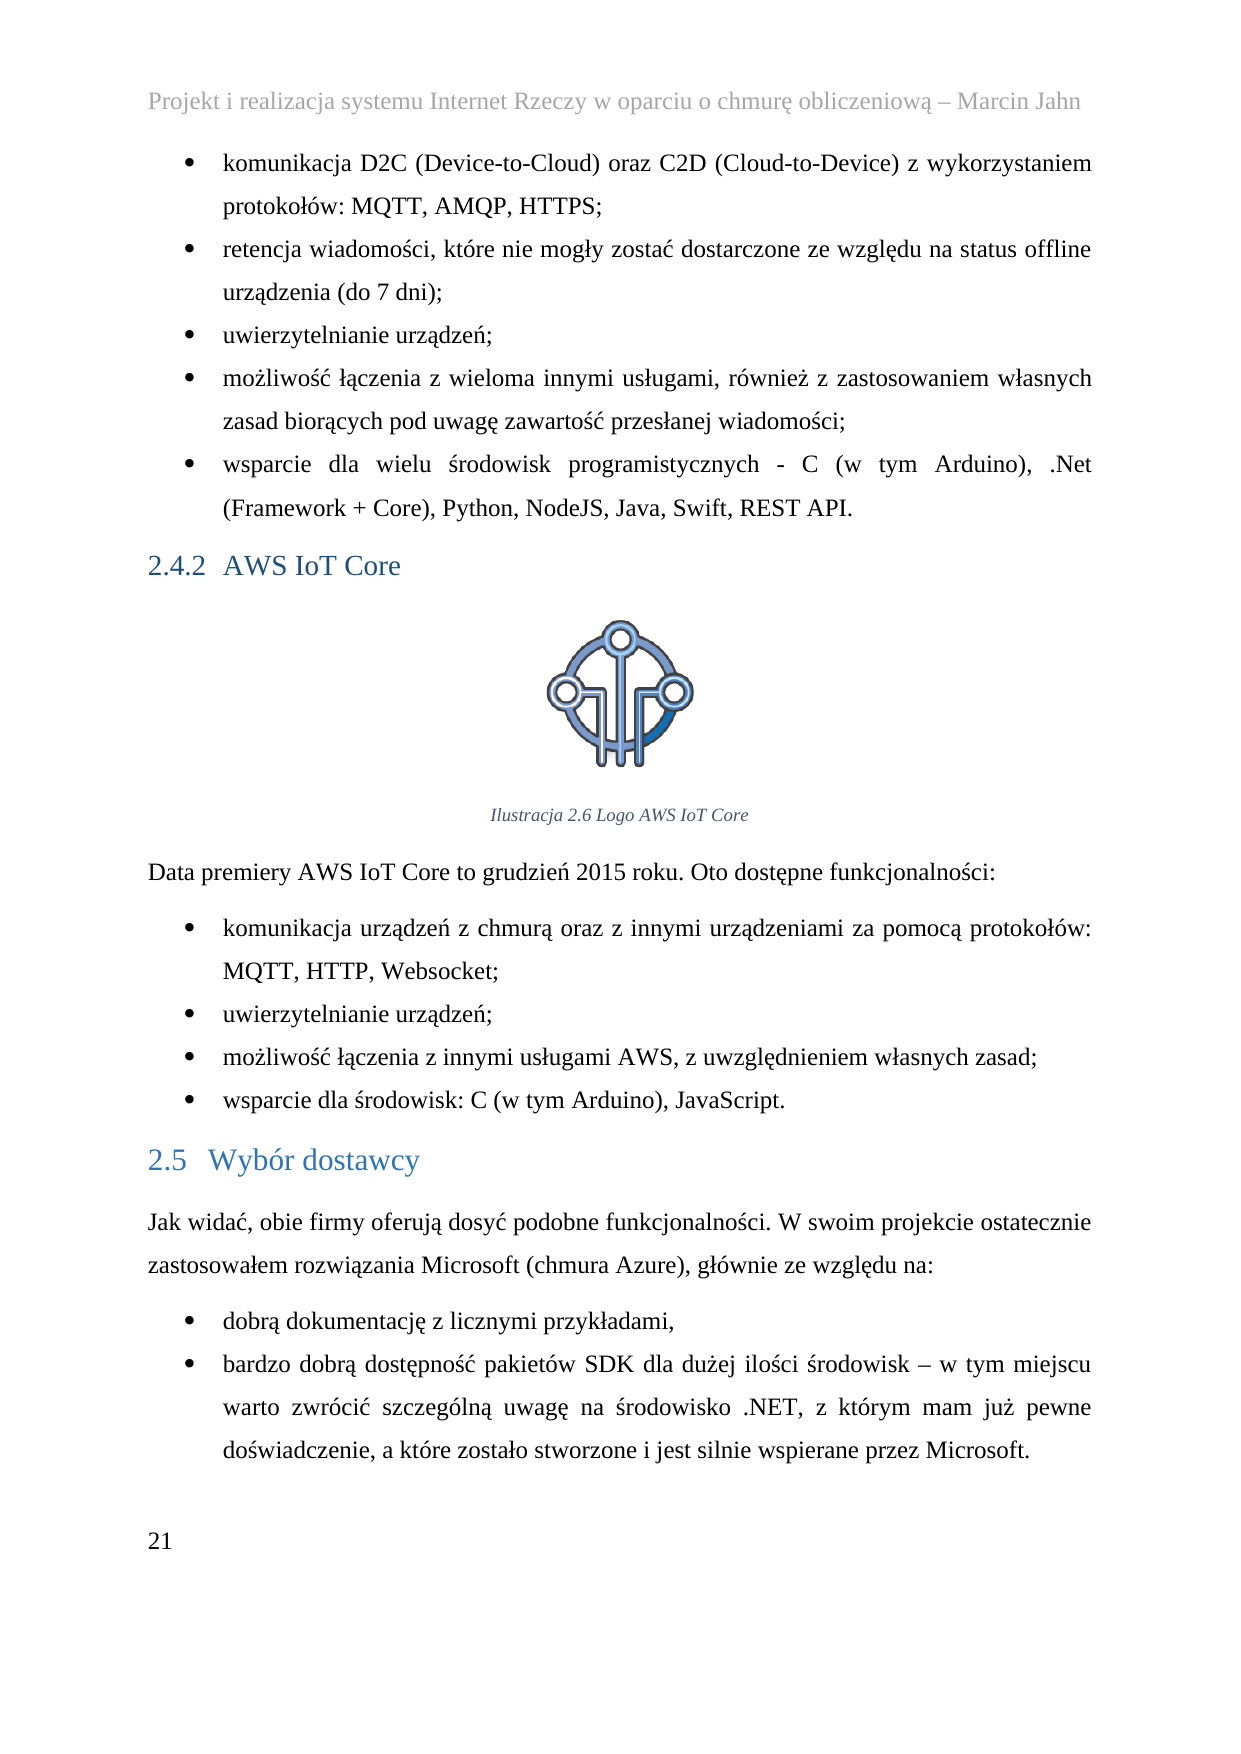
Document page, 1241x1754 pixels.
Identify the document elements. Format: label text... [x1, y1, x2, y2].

picture [537, 611, 703, 778]
list uwierzytelnianie urządzeń; [185, 999, 1093, 1028]
list możliwość łączenia z innymi usługami AWS, z uwzględnieniem własnych zasad; [185, 1042, 1093, 1071]
list wsparcie dla wielu środowisk programistycznych - C (w tym Arduino), .Net (Framework + Core), Python, NodeJS, Java, Swift, REST API. [185, 449, 1093, 521]
list uwierzytelnianie urządzeń; [185, 320, 1093, 349]
list możliwość łączenia z wieloma innymi usługami, również z zastosowaniem własnych zasad biorących pod uwagę zawartość przesłanej wiadomości; [185, 363, 1093, 435]
list dobrą dokumentację z licznymi przykładami, [185, 1306, 1093, 1335]
list komunikacja urządzeń z chmurą oraz z innymi urządzeniami za pomocą protokołów: MQTT, HTTP, Websocket; [185, 913, 1093, 985]
list wsparcie dla środowisk: C (w tym Arduino), JavaScript. [185, 1085, 1093, 1114]
list bardzo dobrą dostępność pakietów SDK dla dużej ilości środowisk – w tym miejscu warto zwrócić szczególną uwagę na środowisko .NET, z którym mam już pewne doświadczenie, a które zostało stworzone i jest silnie wspierane przez Microsoft. [185, 1349, 1093, 1464]
text Jak widać, obie firmy oferują dosyć podobne funkcjonalności. W swoim projekcie ostatecznie zastosowałem rozwiązania Microsoft (chmura Azure), głównie ze względu na: [148, 1207, 1093, 1279]
subtitle Wybór dostawcy [148, 1141, 1093, 1177]
text Data premiery AWS IoT Core to grudzień 2015 roku. Oto dostępne funkcjonalności: [148, 857, 1093, 886]
subtitle AWS IoT Core [148, 548, 1093, 582]
list retencja wiadomości, które nie mogły zostać dostarczone ze względu na status offline urządzenia (do 7 dni); [185, 234, 1093, 306]
list komunikacja D2C (Device-to-Cloud) oraz C2D (Cloud-to-Device) z wykorzystaniem protokołów: MQTT, AMQP, HTTPS; [185, 148, 1093, 219]
